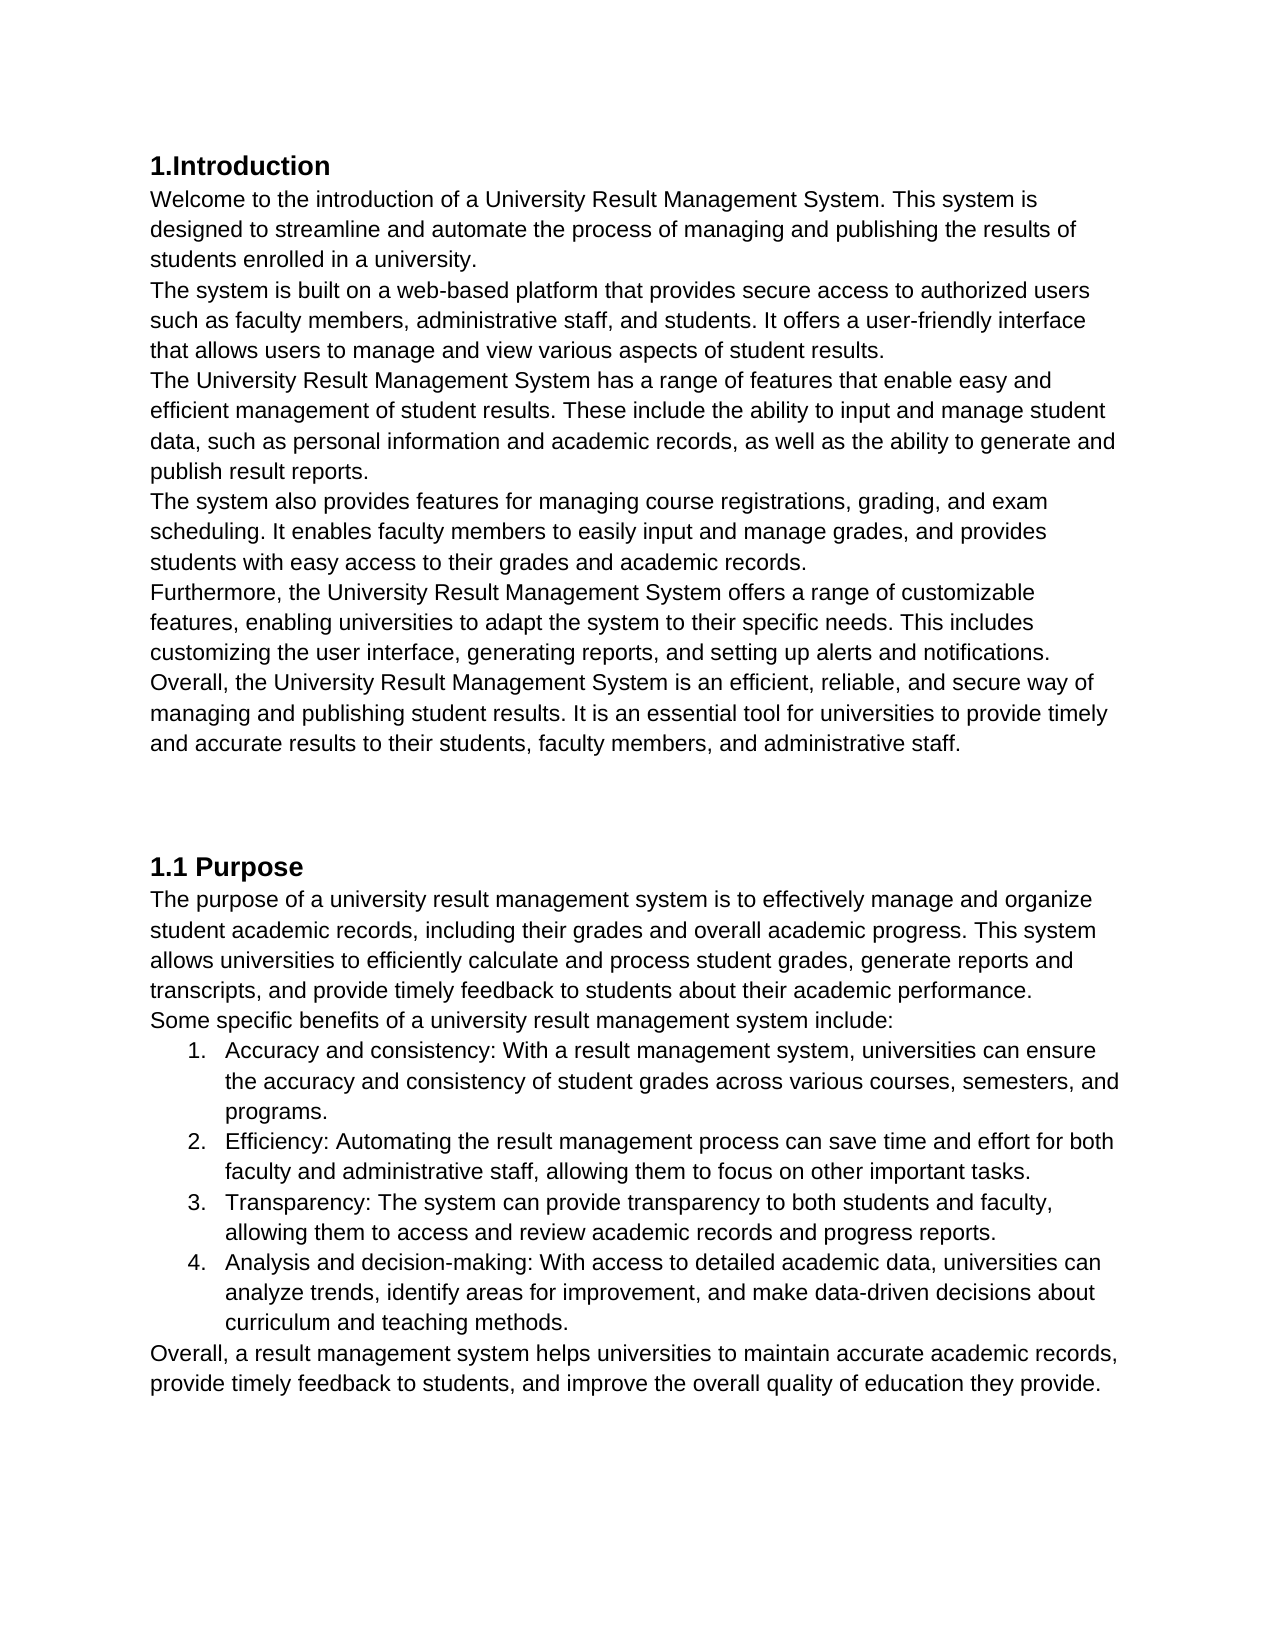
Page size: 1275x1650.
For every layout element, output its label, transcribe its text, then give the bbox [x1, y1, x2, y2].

text Overall, a result management system helps universities to maintain accurate academic records, provide timely feedback to students, and improve the overall quality of education they provide. [150, 1339, 1125, 1396]
text Overall, the University Result Management System is an efficient, reliable, and secure way of managing and publishing student results. It is an essential tool for universities to provide timely and accurate results to their students, faculty members, and administrative staff. [150, 669, 1125, 756]
list Analysis and decision-making: With access to detailed academic data, universities can analyze trends, identify areas for improvement, and make data-driven decisions about curriculum and teaching methods. [187, 1249, 1125, 1336]
text The system is built on a web-based platform that provides secure access to authorized users such as faculty members, administrative staff, and students. It offers a user-friendly interface that allows users to manage and view various aspects of student results. [150, 277, 1125, 363]
text 1.1 Purpose [150, 851, 1125, 882]
text The system also provides features for managing course registrations, grading, and exam scheduling. It enables faculty members to easily input and manage grades, and provides students with easy access to their grades and academic records. [150, 488, 1125, 575]
text Welcome to the introduction of a University Result Management System. This system is designed to streamline and automate the process of managing and publishing the results of students enrolled in a university. [150, 186, 1125, 273]
text Some specific benefits of a university result management system include: [150, 1007, 1125, 1034]
text 1.Introduction [150, 150, 1125, 181]
list Transparency: The system can provide transparency to both students and faculty, allowing them to access and review academic records and progress reports. [187, 1188, 1125, 1245]
text Furthermore, the University Result Management System offers a range of customizable features, enabling universities to adapt the system to their specific needs. This includes customizing the user interface, generating reports, and setting up alerts and notifications. [150, 579, 1125, 665]
text The purpose of a university result management system is to effectively manage and organize student academic records, including their grades and overall academic progress. This system allows universities to efficiently calculate and process student grades, generate reports and transcripts, and provide timely feedback to students about their academic performance. [150, 886, 1125, 1003]
list Accuracy and consistency: With a result management system, universities can ensure the accuracy and consistency of student grades across various courses, semesters, and programs. [187, 1037, 1125, 1124]
list Efficiency: Automating the result management process can save time and effort for both faculty and administrative staff, allowing them to focus on other important tasks. [187, 1128, 1125, 1185]
text The University Result Management System has a range of features that enable easy and efficient management of student results. These include the ability to input and manage student data, such as personal information and academic records, as well as the ability to generate and publish result reports. [150, 367, 1125, 484]
